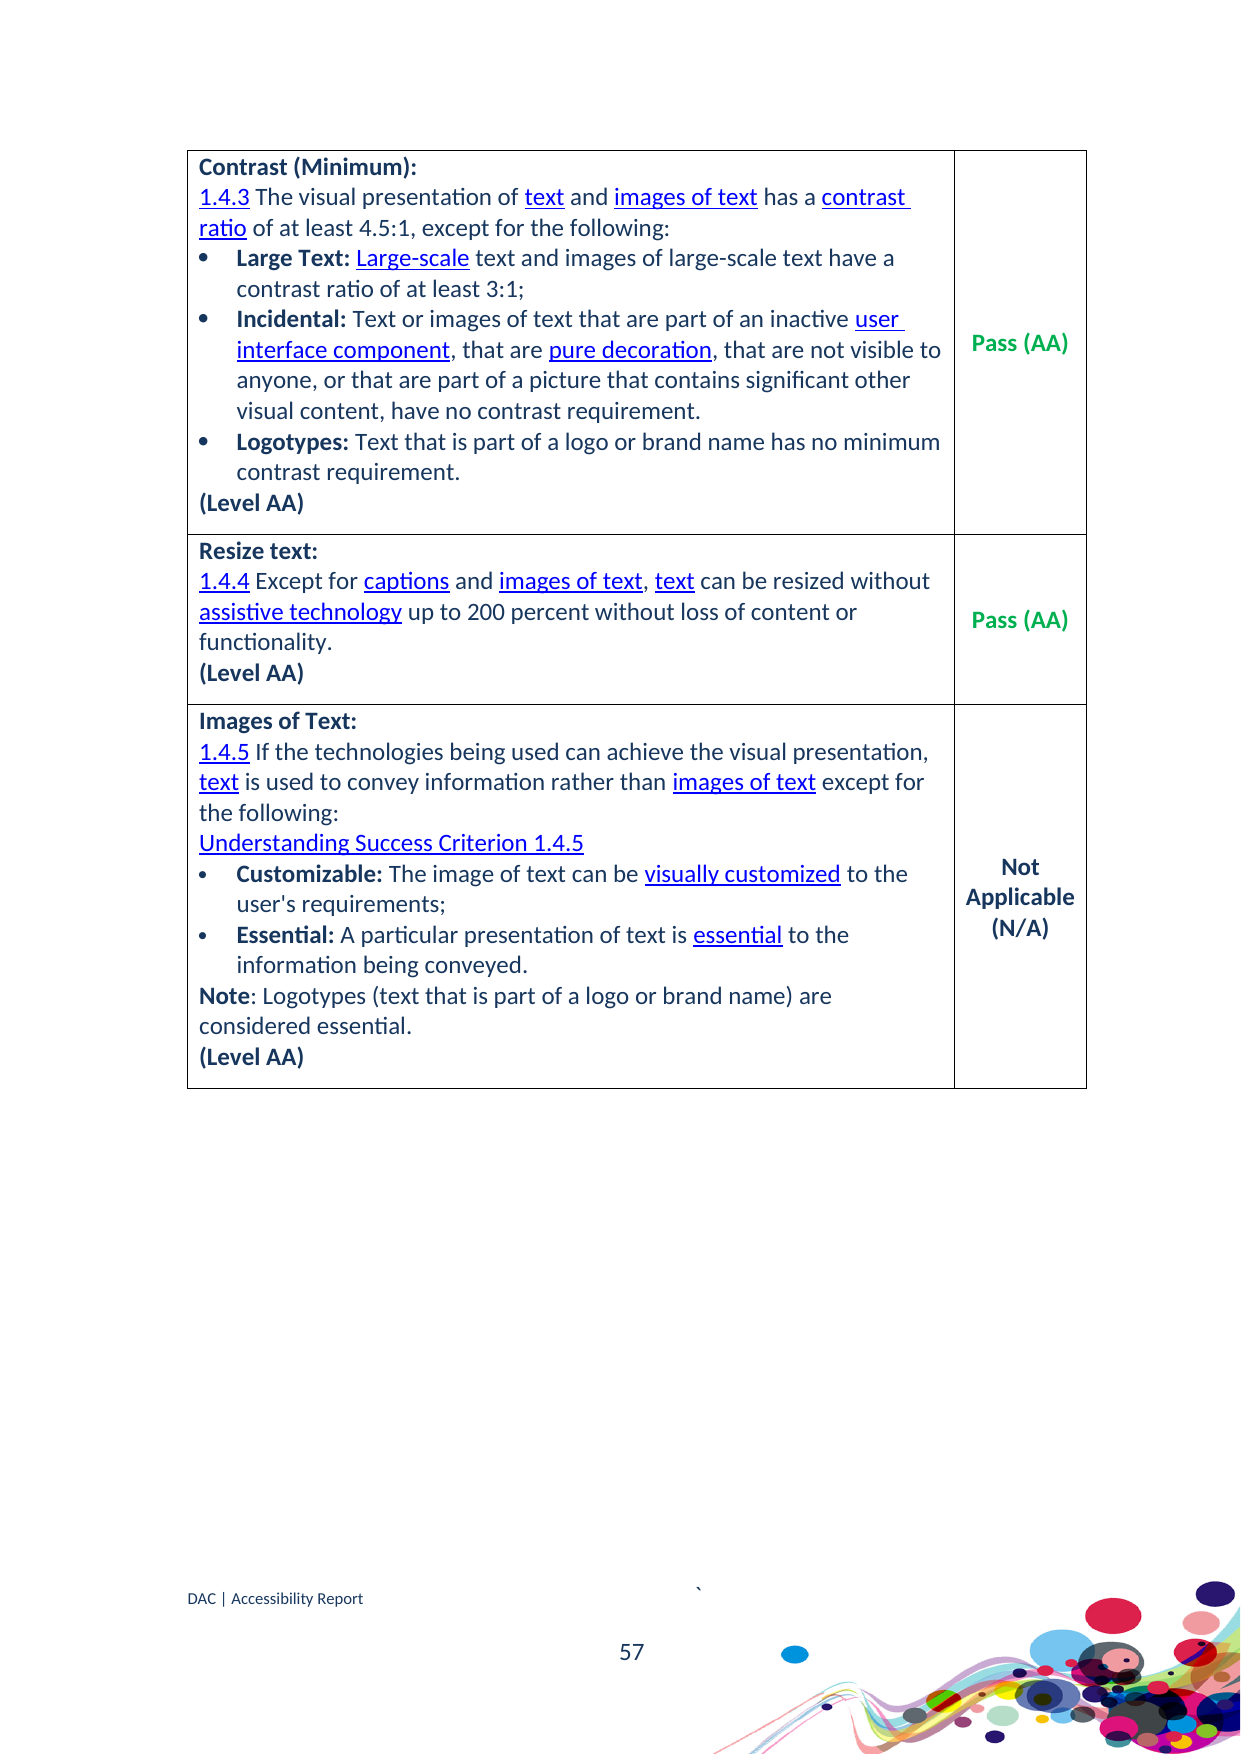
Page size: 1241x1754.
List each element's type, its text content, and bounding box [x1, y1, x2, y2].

picture [696, 1567, 1241, 1754]
table_cell Not Applicable (N/A) [955, 705, 1086, 1088]
table_cell Pass (AA) [955, 535, 1086, 704]
table_header Pass (AA) [955, 151, 1086, 534]
table_header Contrast (Minimum): 1.4.3 The visual presentation of text and images of text has a contrast ratio of at least 4.5:1, except for the following: Large Text: Large-scale text and images of large-scale text have a contrast ratio of at least 3:1; Incidental: Text or images of text that are part of an inactive user interface component, that are pure decoration, that are not visible to anyone, or that are part of a picture that contains significant other visual content, have no contrast requirement. Logotypes: Text that is part of a logo or brand name has no minimum contrast requirement. (Level AA) [188, 151, 954, 534]
table_cell Images of Text: 1.4.5 If the technologies being used can achieve the visual presentation, text is used to convey information rather than images of text except for the following: Understanding Success Criterion 1.4.5 Customizable: The image of text can be visually customized to the user's requirements; Essential: A particular presentation of text is essential to the information being conveyed. Note: Logotypes (text that is part of a logo or brand name) are considered essential. (Level AA) [188, 705, 954, 1088]
table_cell Resize text: 1.4.4 Except for captions and images of text, text can be resized without assistive technology up to 200 percent without loss of content or functionality. (Level AA) [188, 535, 954, 704]
